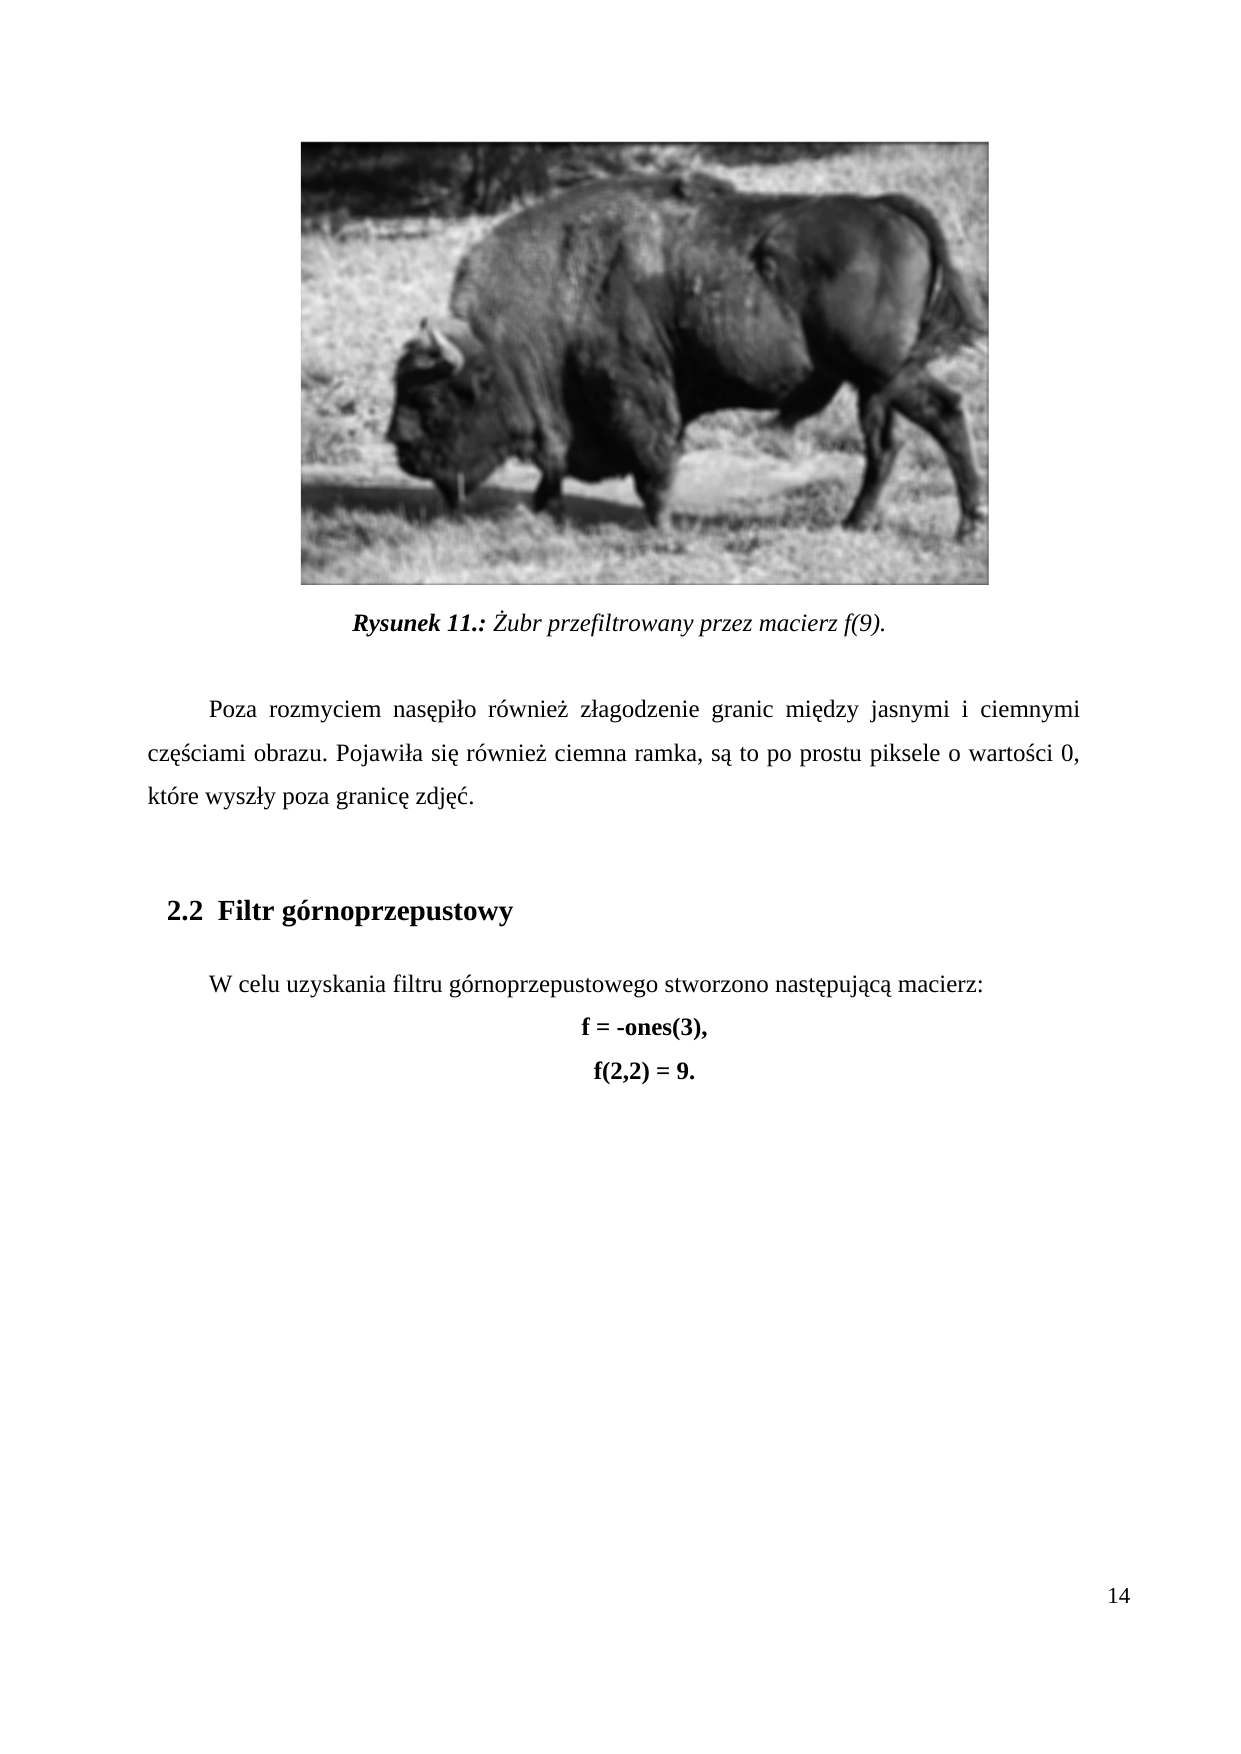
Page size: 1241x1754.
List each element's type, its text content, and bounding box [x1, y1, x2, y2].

text f(2,2) = 9. [147, 1056, 1081, 1084]
subtitle Filtr górnoprzepustowy [106, 893, 1081, 926]
text Rysunek 11.: Żubr przefiltrowany przez macierz f(9). [170, 608, 1068, 637]
text f = -ones(3), [147, 1012, 1081, 1041]
text W celu uzyskania filtru górnoprzepustowego stworzono następującą macierz: [147, 969, 1081, 998]
picture [300, 141, 989, 585]
text Poza rozmyciem nasępiło również złagodzenie granic między jasnymi i ciemnymi częściami obrazu. Pojawiła się również ciemna ramka, są to po prostu piksele o wartości 0, które wyszły poza granicę zdjęć. [147, 694, 1081, 810]
